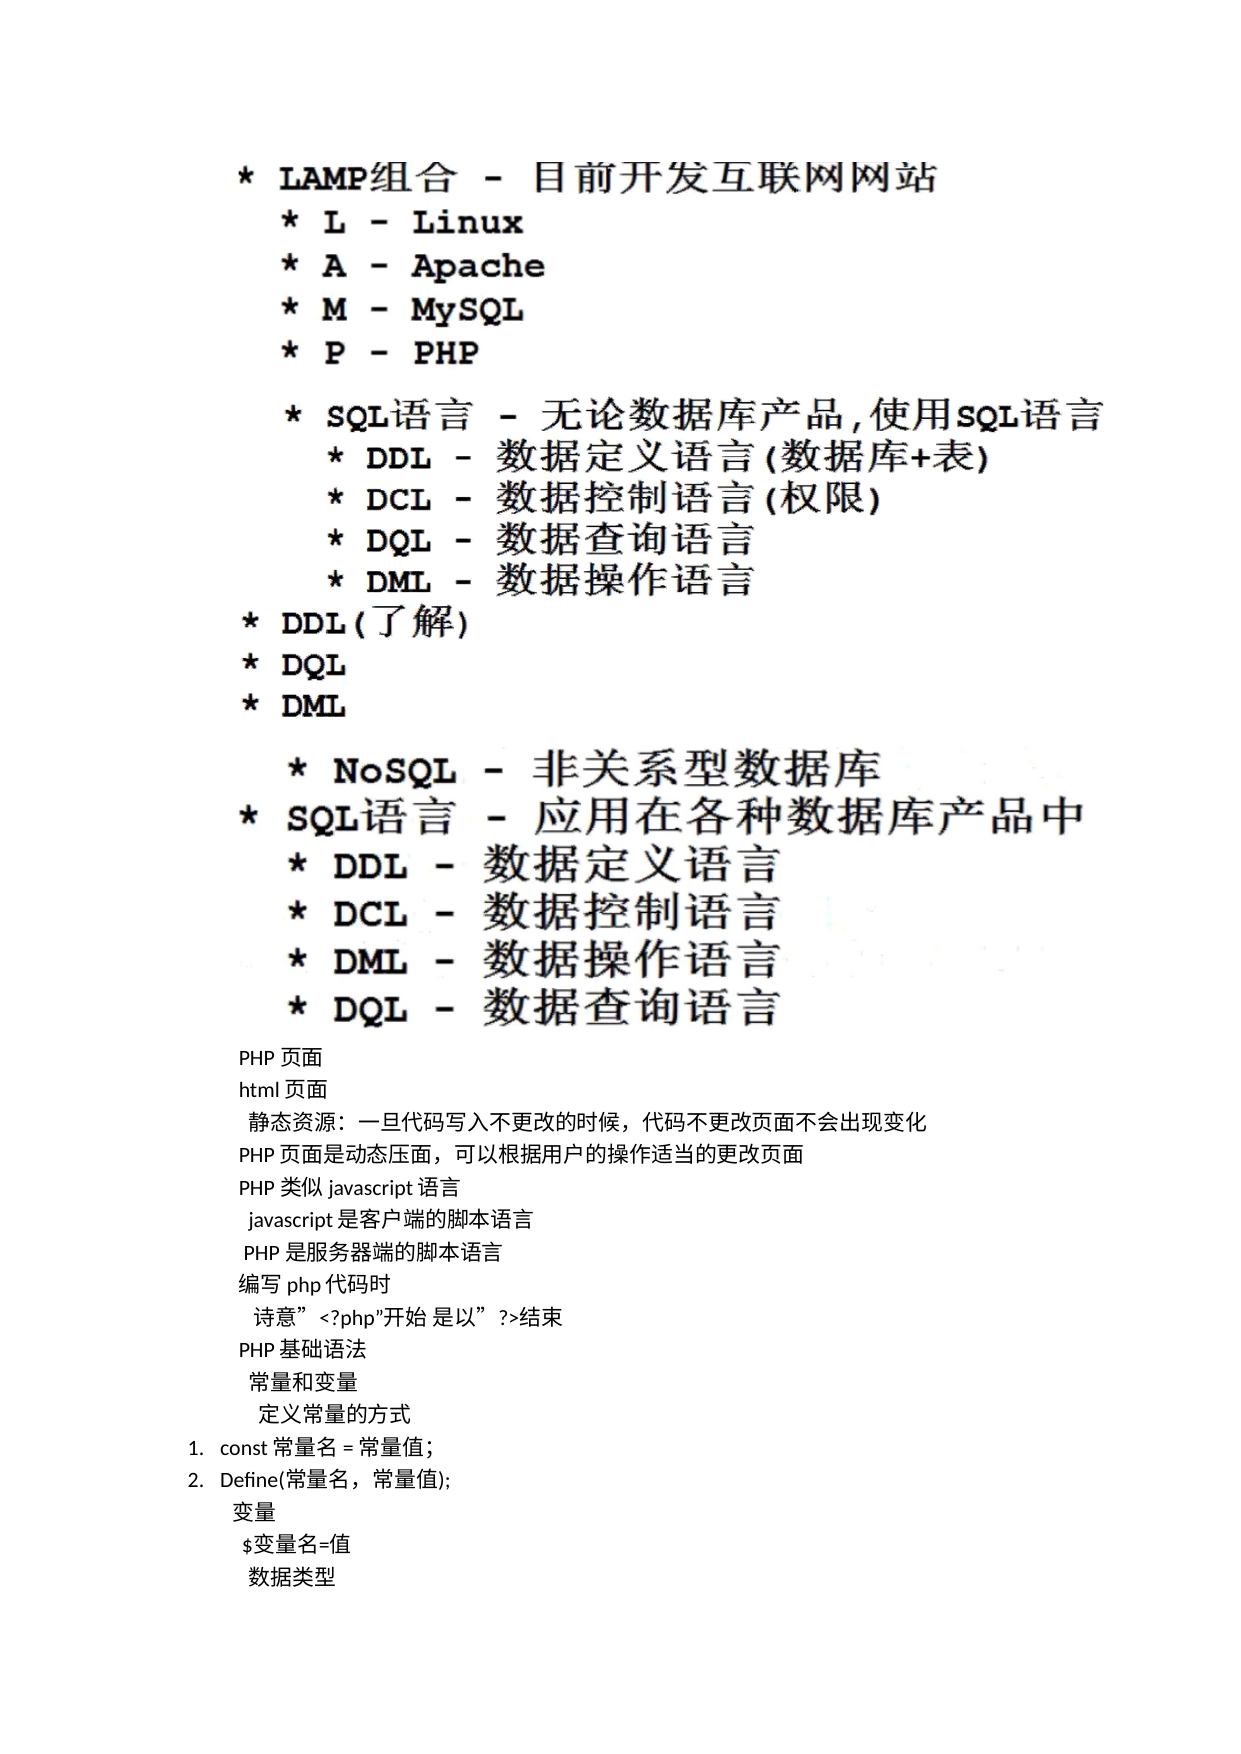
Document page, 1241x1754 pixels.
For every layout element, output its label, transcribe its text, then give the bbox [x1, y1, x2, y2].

text PHP页面是动态压面，可以根据用户的操作适当的更改页面 [187, 1137, 1053, 1169]
picture [238, 389, 1104, 726]
list const常量名 = 常量值； [187, 1429, 1053, 1462]
text PHP基础语法 [187, 1332, 1053, 1364]
text PHP 是服务器端的脚本语言 [187, 1234, 1053, 1267]
text 静态资源：一旦代码写入不更改的时候，代码不更改页面不会出现变化 [187, 1104, 1053, 1137]
text 诗意”<?php”开始 是以”?>结束 [187, 1299, 1053, 1332]
text 编写php代码时 [187, 1267, 1053, 1299]
list Define(常量名，常量值); [187, 1462, 1053, 1494]
picture [238, 747, 1104, 1032]
list $变量名=值 [187, 1527, 1053, 1559]
text 定义常量的方式 [187, 1397, 1053, 1429]
text html页面 [187, 1072, 1053, 1104]
text PHP 类似 javascript语言 [187, 1169, 1053, 1202]
list 变量 [187, 1494, 1053, 1527]
picture [238, 162, 1104, 371]
text javascript是客户端的脚本语言 [187, 1202, 1053, 1234]
text 数据类型 [187, 1559, 1053, 1592]
text 常量和变量 [187, 1364, 1053, 1397]
text PHP 页面 [187, 1039, 1053, 1072]
